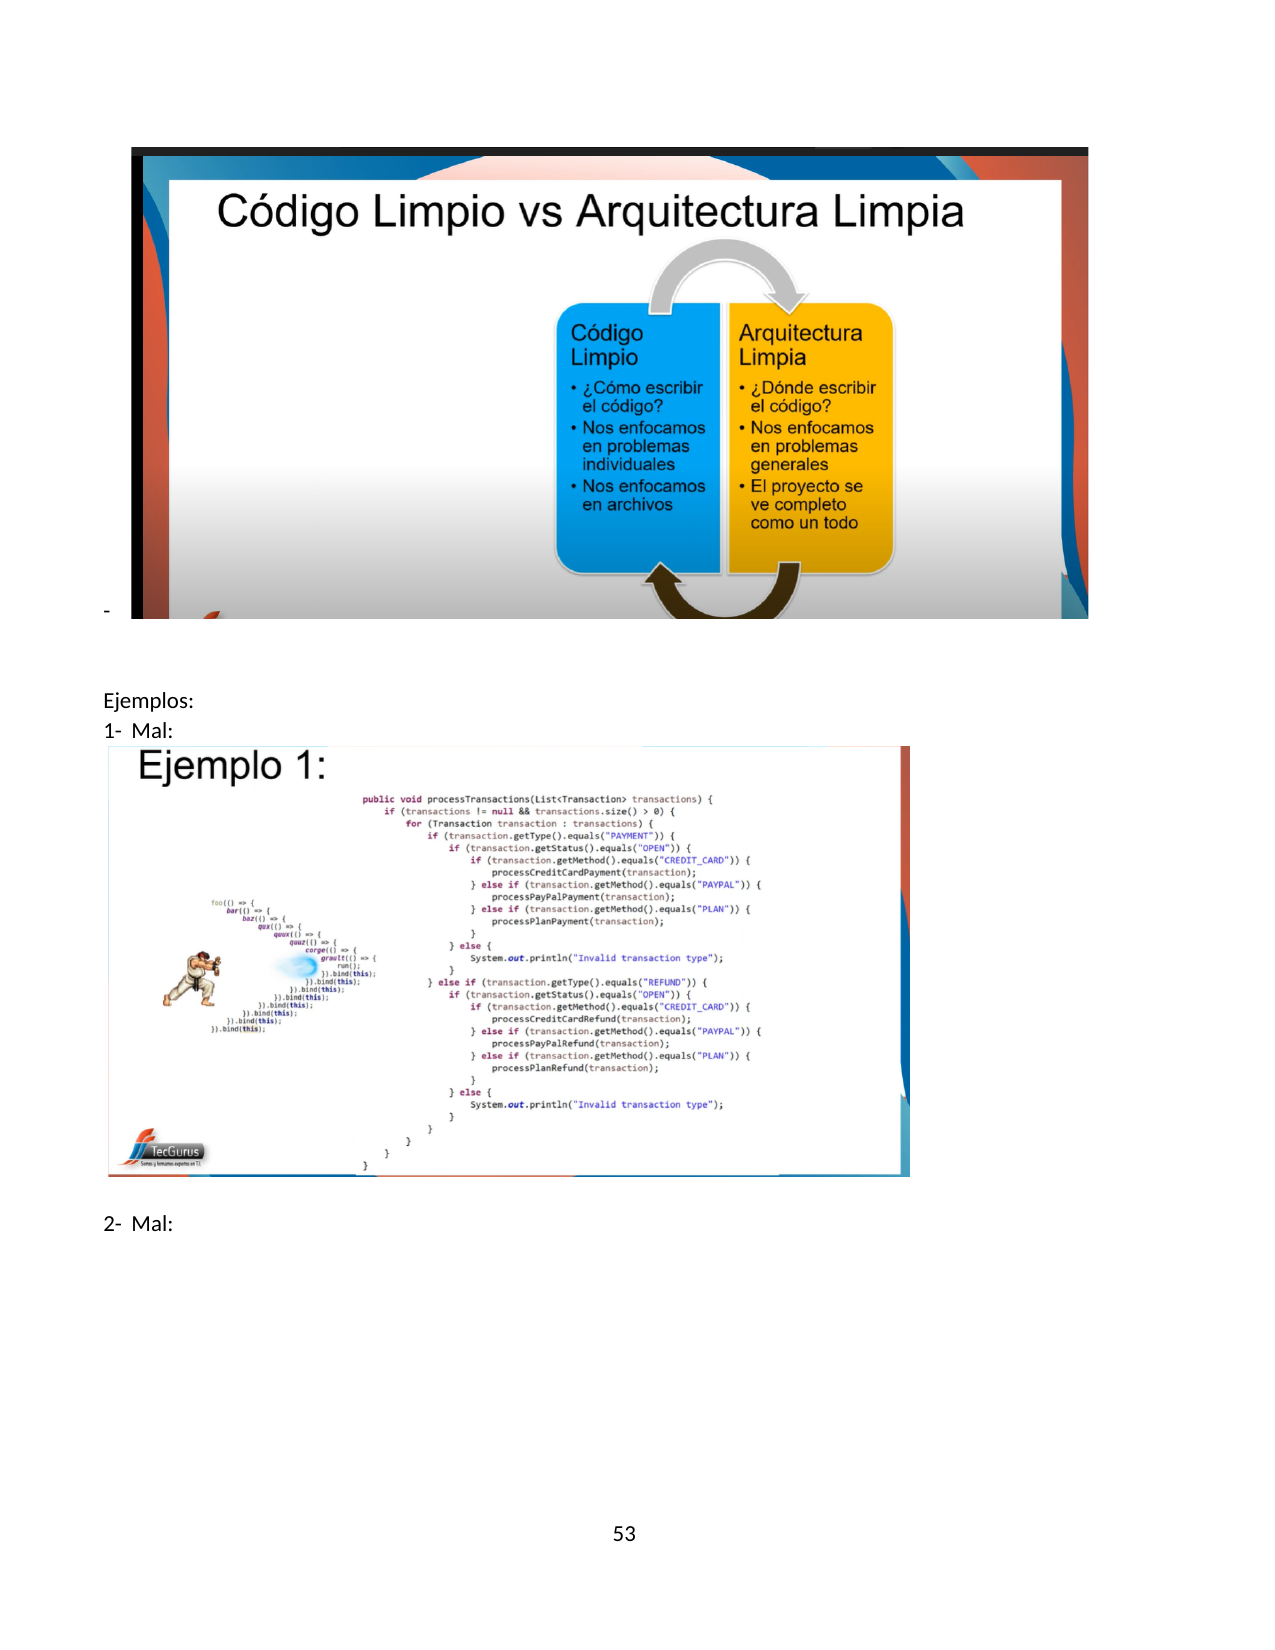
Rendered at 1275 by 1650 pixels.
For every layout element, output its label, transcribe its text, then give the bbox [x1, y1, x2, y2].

list Mal: [103, 717, 1098, 745]
picture [108, 746, 910, 1177]
list Ejemplos: [103, 686, 1098, 714]
list Mal: [103, 1209, 1098, 1237]
picture [131, 147, 1089, 619]
